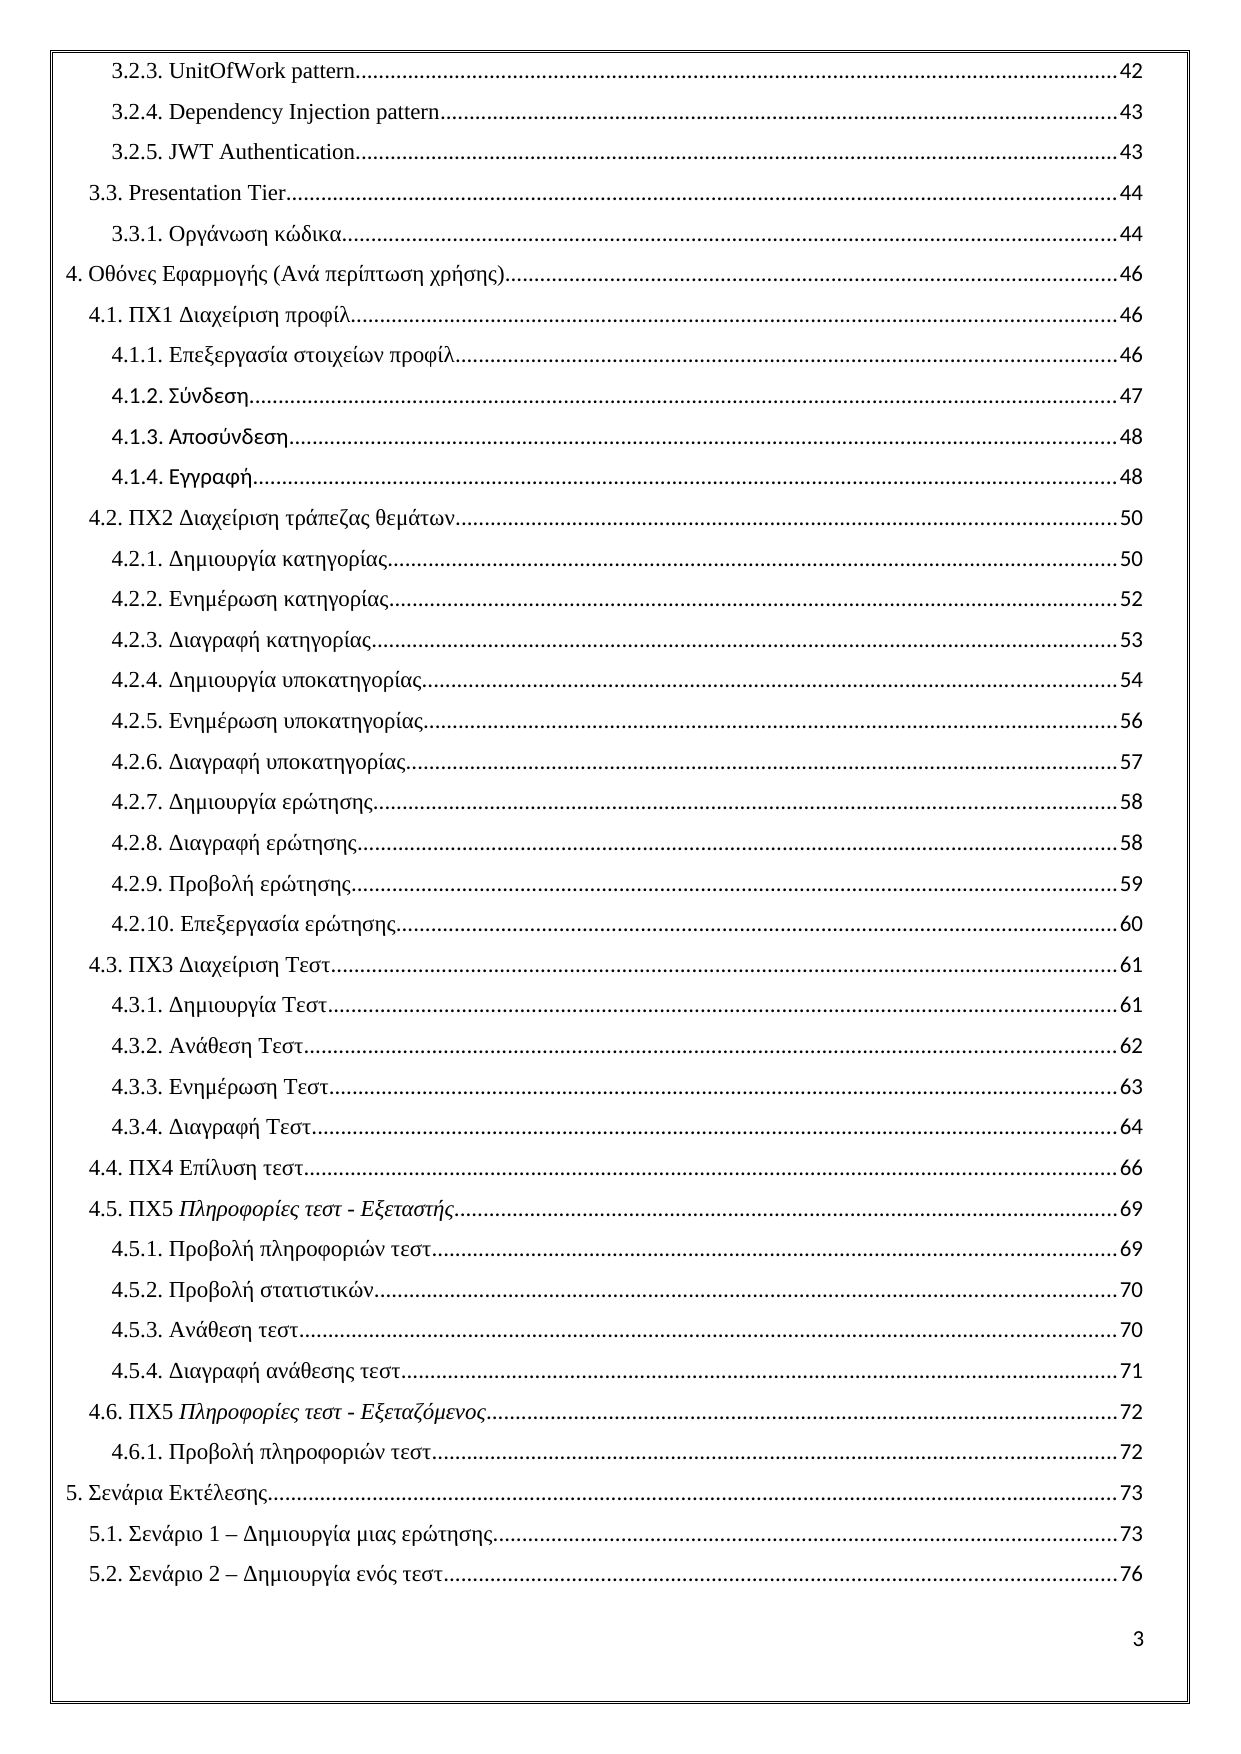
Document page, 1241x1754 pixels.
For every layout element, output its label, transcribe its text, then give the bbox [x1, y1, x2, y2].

text 4.2.9. Προβολή ερώτησης 59 [111, 869, 1144, 897]
text 4.2. ΠΧ2 Διαχείριση τράπεζας θεμάτων 50 [88, 503, 1144, 531]
text 4.3. ΠΧ3 Διαχείριση Τεστ 61 [88, 950, 1144, 978]
text 4.2.3. Διαγραφή κατηγορίας 53 [111, 625, 1144, 653]
text 4.2.10. Επεξεργασία ερώτησης 60 [111, 909, 1144, 937]
text 3.3.1. Οργάνωση κώδικα 44 [111, 219, 1144, 247]
text 4. Οθόνες Εφαρμογής (Ανά περίπτωση χρήσης) 46 [66, 259, 1144, 287]
text 4.1. ΠΧ1 Διαχείριση προφίλ 46 [88, 300, 1144, 328]
text 4.2.4. Δημιουργία υποκατηγορίας 54 [111, 666, 1144, 694]
text 4.2.1. Δημιουργία κατηγορίας 50 [111, 544, 1144, 572]
text 4.2.8. Διαγραφή ερώτησης 58 [111, 828, 1144, 856]
text 4.4. ΠΧ4 Επίλυση τεστ 66 [88, 1153, 1144, 1181]
text 4.5.3. Ανάθεση τεστ 70 [111, 1316, 1144, 1344]
text 4.5.1. Προβολή πληροφοριών τεστ 69 [111, 1234, 1144, 1262]
text 3.2.3. UnitOfWork pattern 42 [111, 56, 1144, 84]
text 4.2.5. Ενημέρωση υποκατηγορίας 56 [111, 706, 1144, 734]
text 5.2. Σενάριο 2 – Δημιουργία ενός τεστ 76 [88, 1559, 1144, 1587]
text 4.5.4. Διαγραφή ανάθεσης τεστ 71 [111, 1356, 1144, 1384]
text 4.1.1. Επεξεργασία στοιχείων προφίλ 46 [111, 341, 1144, 369]
text 4.6.1. Προβολή πληροφοριών τεστ 72 [111, 1437, 1144, 1466]
text 4.3.1. Δημιουργία Τεστ 61 [111, 991, 1144, 1019]
text 4.1.4. Εγγραφή 48 [111, 462, 1144, 491]
text 3.2.4. Dependency Injection pattern 43 [111, 97, 1144, 125]
text 4.2.6. Διαγραφή υποκατηγορίας 57 [111, 747, 1144, 775]
text 4.1.2. Σύνδεση 47 [111, 381, 1144, 409]
text 3.3. Presentation Tier 44 [88, 178, 1144, 206]
text 4.1.3. Αποσύνδεση 48 [111, 422, 1144, 450]
text 4.2.7. Δημιουργία ερώτησης 58 [111, 787, 1144, 816]
text 4.6. ΠΧ5 Πληροφορίες τεστ - Εξεταζόμενος 72 [88, 1397, 1144, 1425]
text 5. Σενάρια Εκτέλεσης 73 [66, 1478, 1144, 1506]
text 5.1. Σενάριο 1 – Δημιουργία μιας ερώτησης 73 [88, 1519, 1144, 1547]
text 4.3.3. Ενημέρωση Τεστ 63 [111, 1072, 1144, 1100]
text 3.2.5. JWT Authentication 43 [111, 137, 1144, 166]
text 4.3.2. Ανάθεση Τεστ 62 [111, 1031, 1144, 1059]
text 4.2.2. Ενημέρωση κατηγορίας 52 [111, 584, 1144, 612]
text 4.3.4. Διαγραφή Τεστ 64 [111, 1112, 1144, 1141]
text 4.5.2. Προβολή στατιστικών 70 [111, 1275, 1144, 1303]
text 4.5. ΠΧ5 Πληροφορίες τεστ - Εξεταστής 69 [88, 1194, 1144, 1222]
